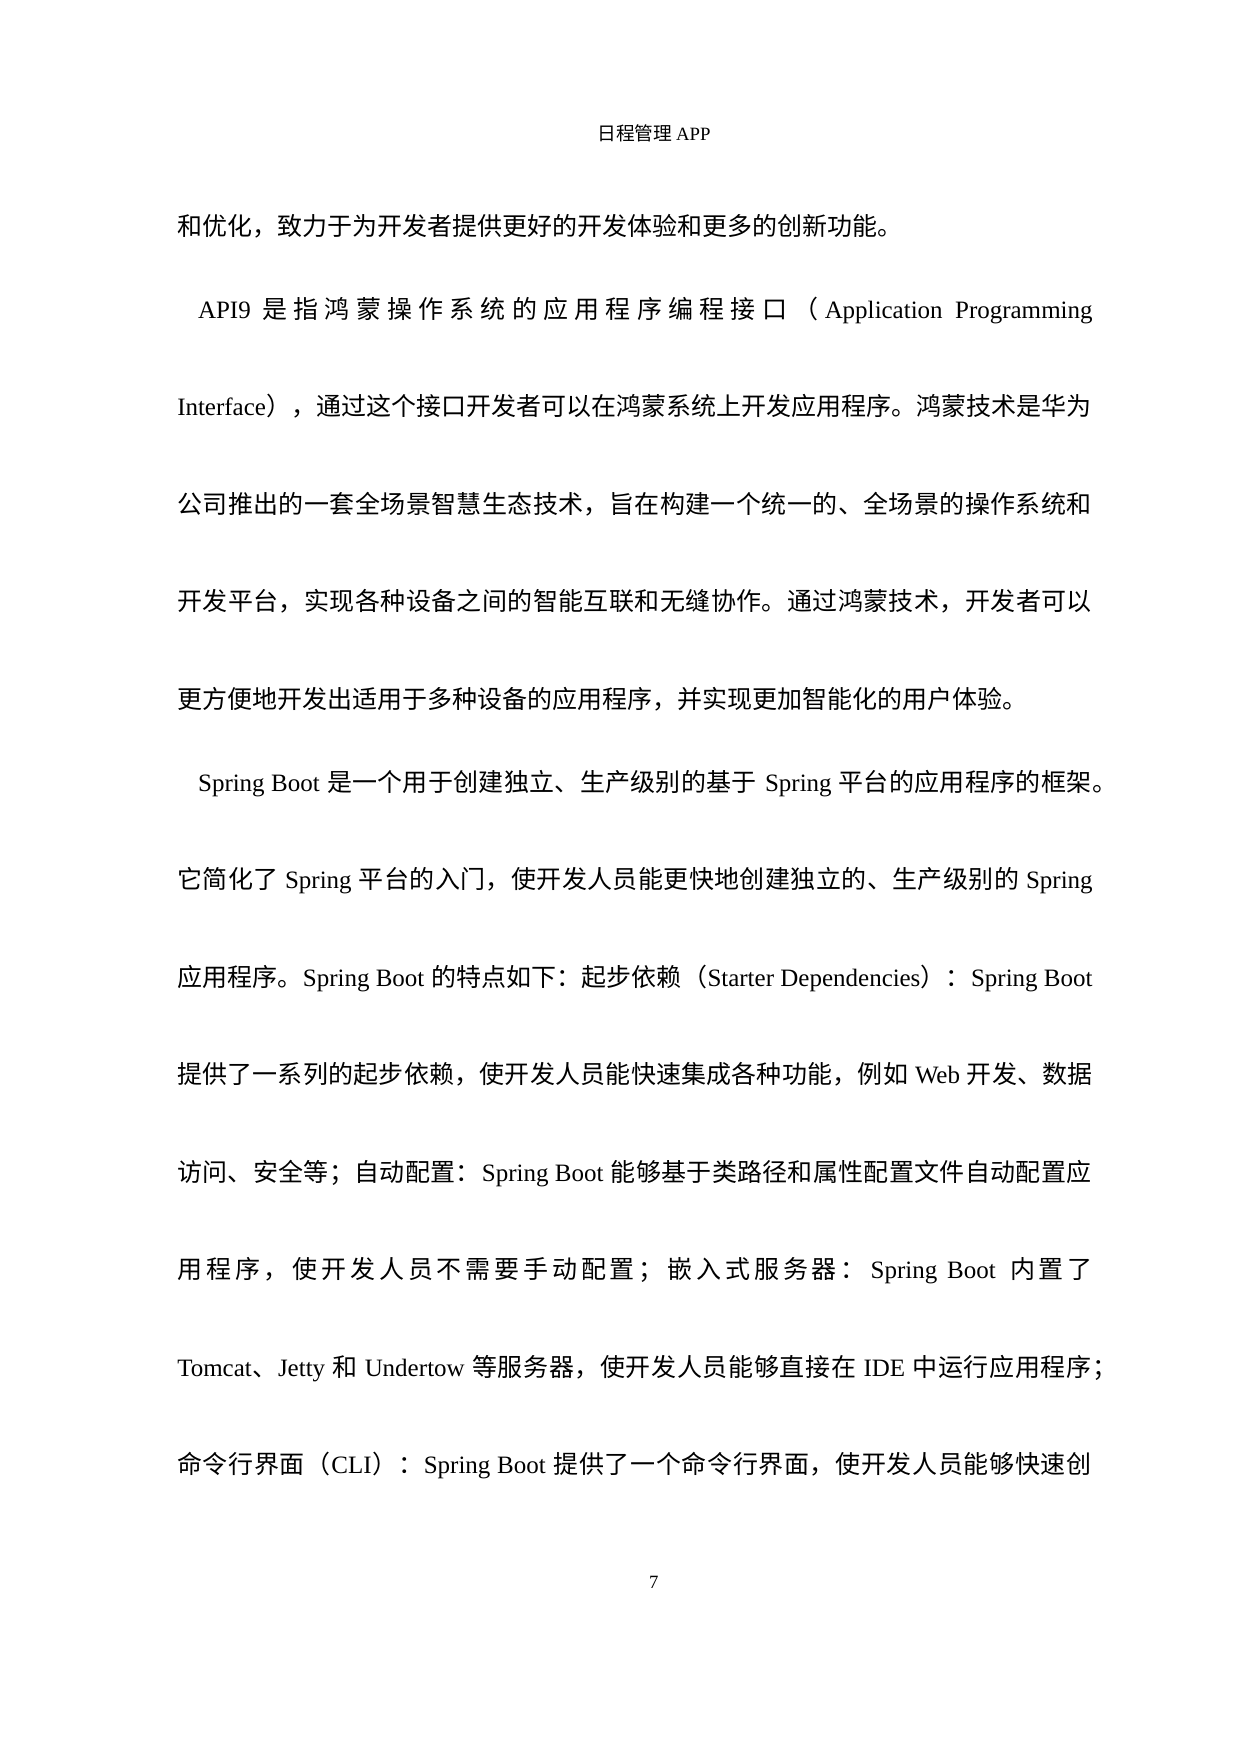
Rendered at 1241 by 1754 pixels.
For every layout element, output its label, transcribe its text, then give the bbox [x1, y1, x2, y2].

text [177, 192, 1093, 257]
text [177, 748, 1093, 1495]
text API9是指鸿蒙操作系统的应用程序编程接口（Application Programming Interface），通过这个接口开发者可以在鸿蒙系统上开发应用程序。鸿蒙技术是华为公司推出的一套全场景智慧生态技术，旨在构建一个统一的、全场景的操作系统和开发平台，实现各种设备之间的智能互联和无缝协作。通过鸿蒙技术，开发者可以更方便地开发出适用于多种设备的应用程序，并实现更加智能化的用户体验。 [177, 275, 1093, 730]
